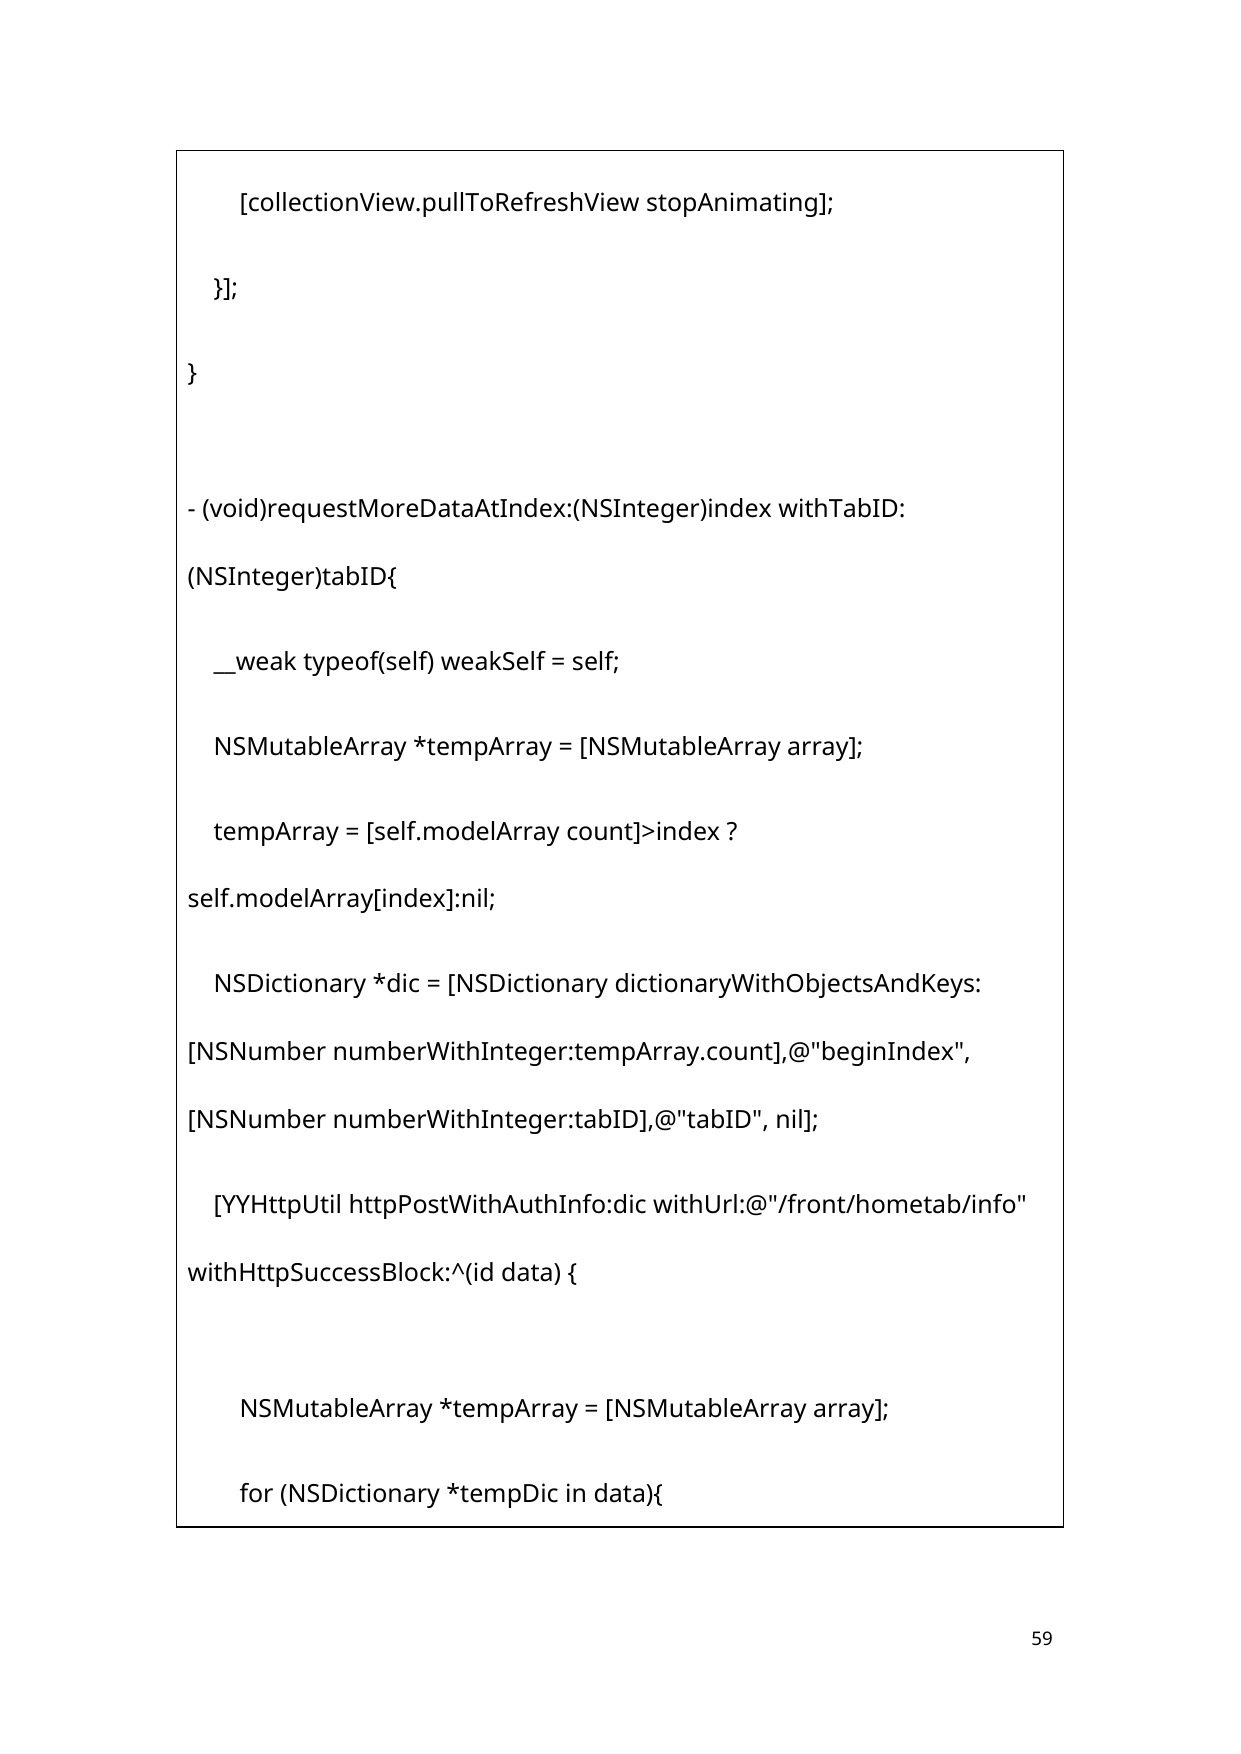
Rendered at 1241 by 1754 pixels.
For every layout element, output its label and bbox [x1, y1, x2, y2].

table_cell [177, 151, 1063, 1526]
